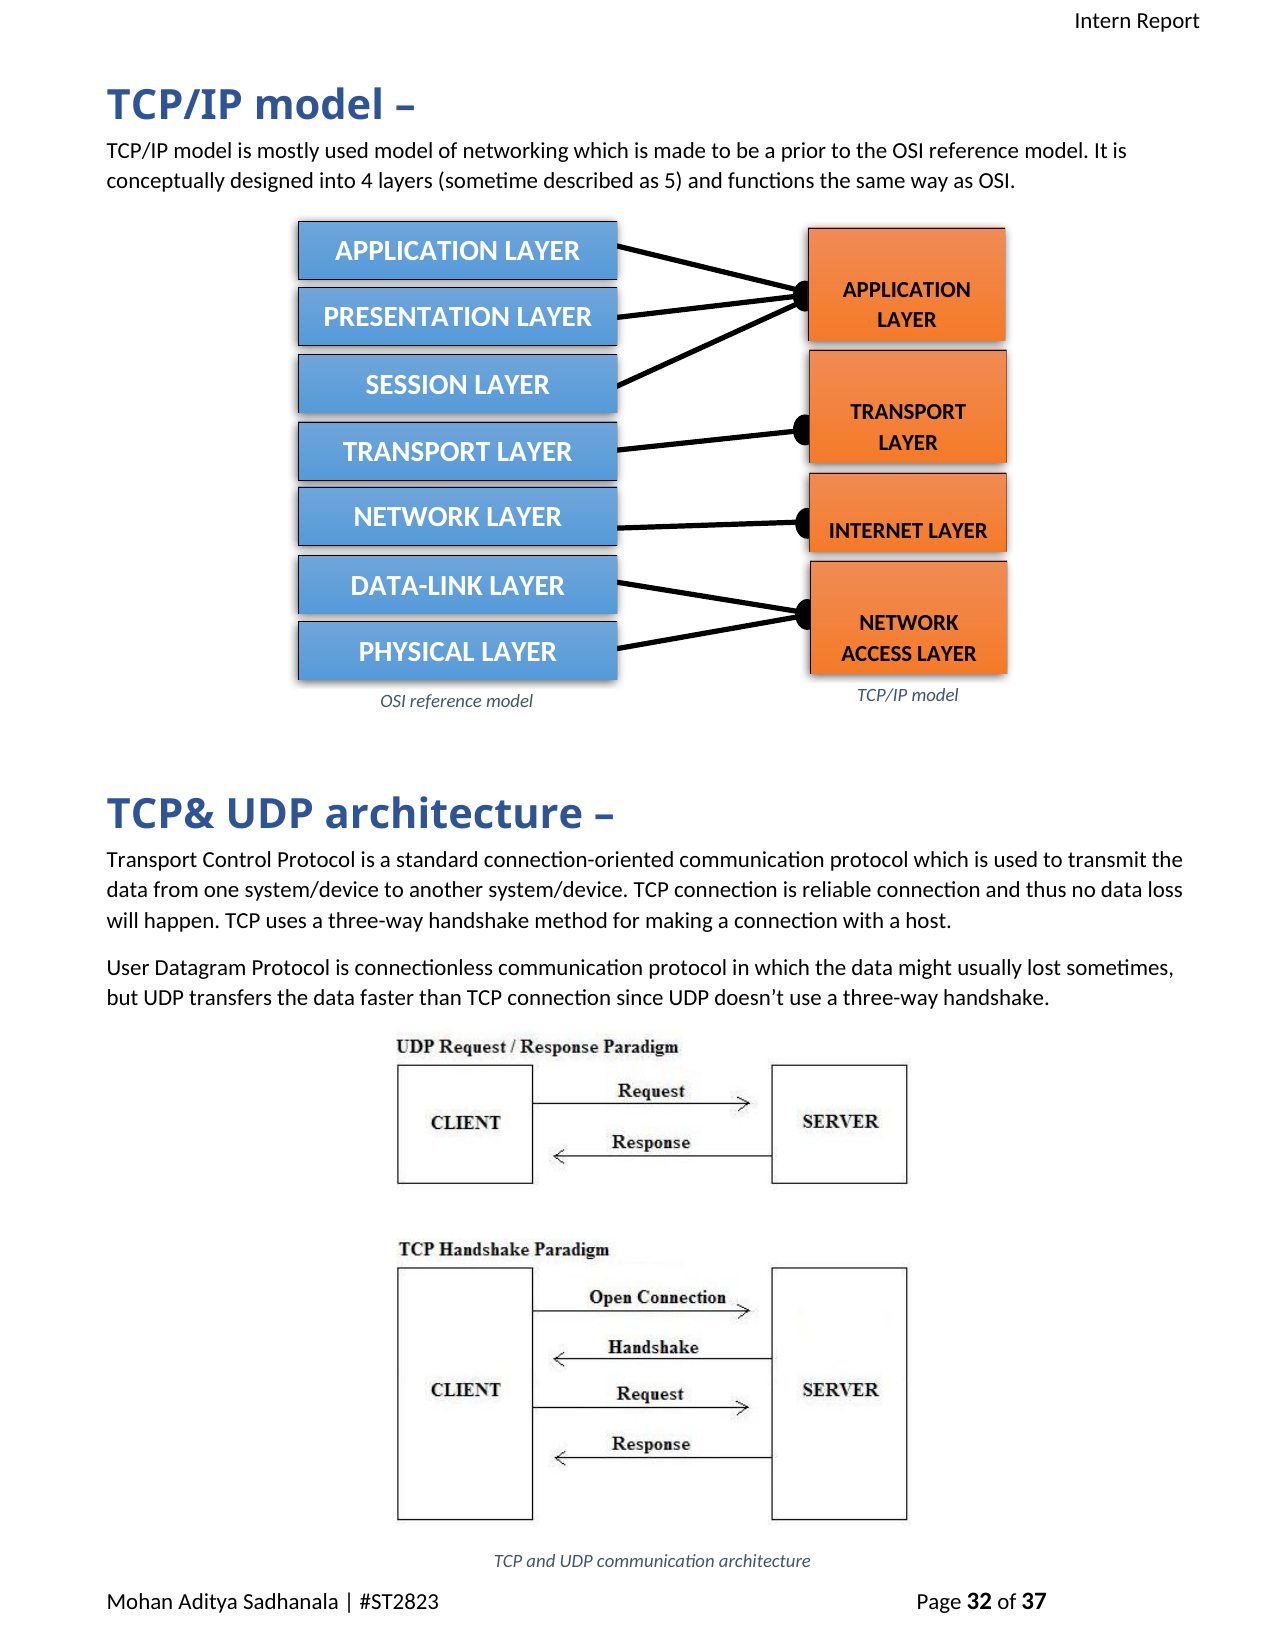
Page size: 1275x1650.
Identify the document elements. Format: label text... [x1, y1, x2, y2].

picture [339, 1029, 967, 1531]
text TCP and UDP communication architecture [106, 1549, 1200, 1572]
subtitle TCP/IP model – [106, 75, 1200, 132]
subtitle TCP& UDP architecture – [106, 784, 1200, 841]
text User Datagram Protocol is connectionless communication protocol in which the data might usually lost sometimes, but UDP transfers the data faster than TCP connection since UDP doesn’t use a three-way handshake. [106, 953, 1200, 1011]
text Transport Control Protocol is a standard connection-oriented communication protocol which is used to transmit the data from one system/device to another system/device. TCP connection is reliable connection and thus no data loss will happen. TCP uses a three-way handshake method for making a connection with a host. [106, 845, 1200, 934]
text TCP/IP model is mostly used model of networking which is made to be a prior to the OSI reference model. It is conceptually designed into 4 layers (sometime described as 5) and functions the same way as OSI. [106, 136, 1200, 194]
